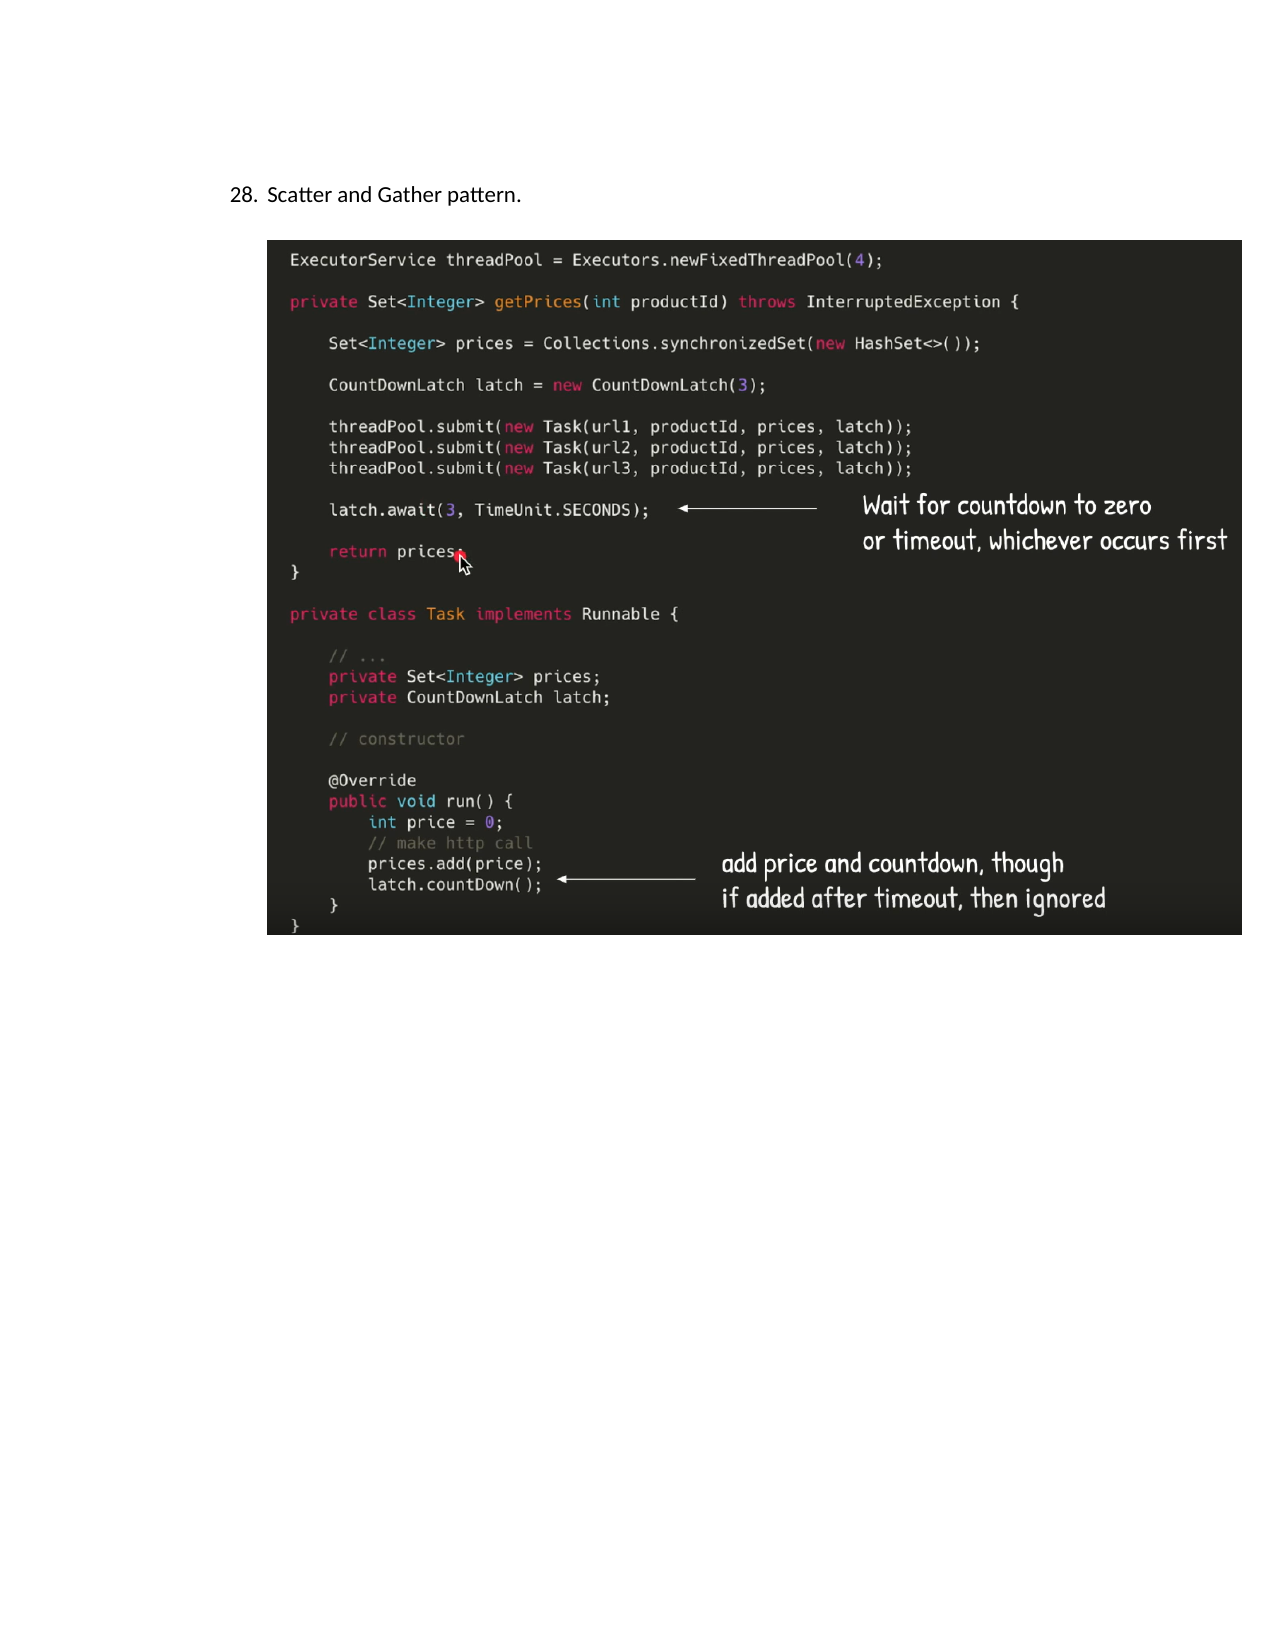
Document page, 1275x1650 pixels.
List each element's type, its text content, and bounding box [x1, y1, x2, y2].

picture [267, 240, 1242, 935]
list Scatter and Gather pattern. [229, 180, 1125, 208]
